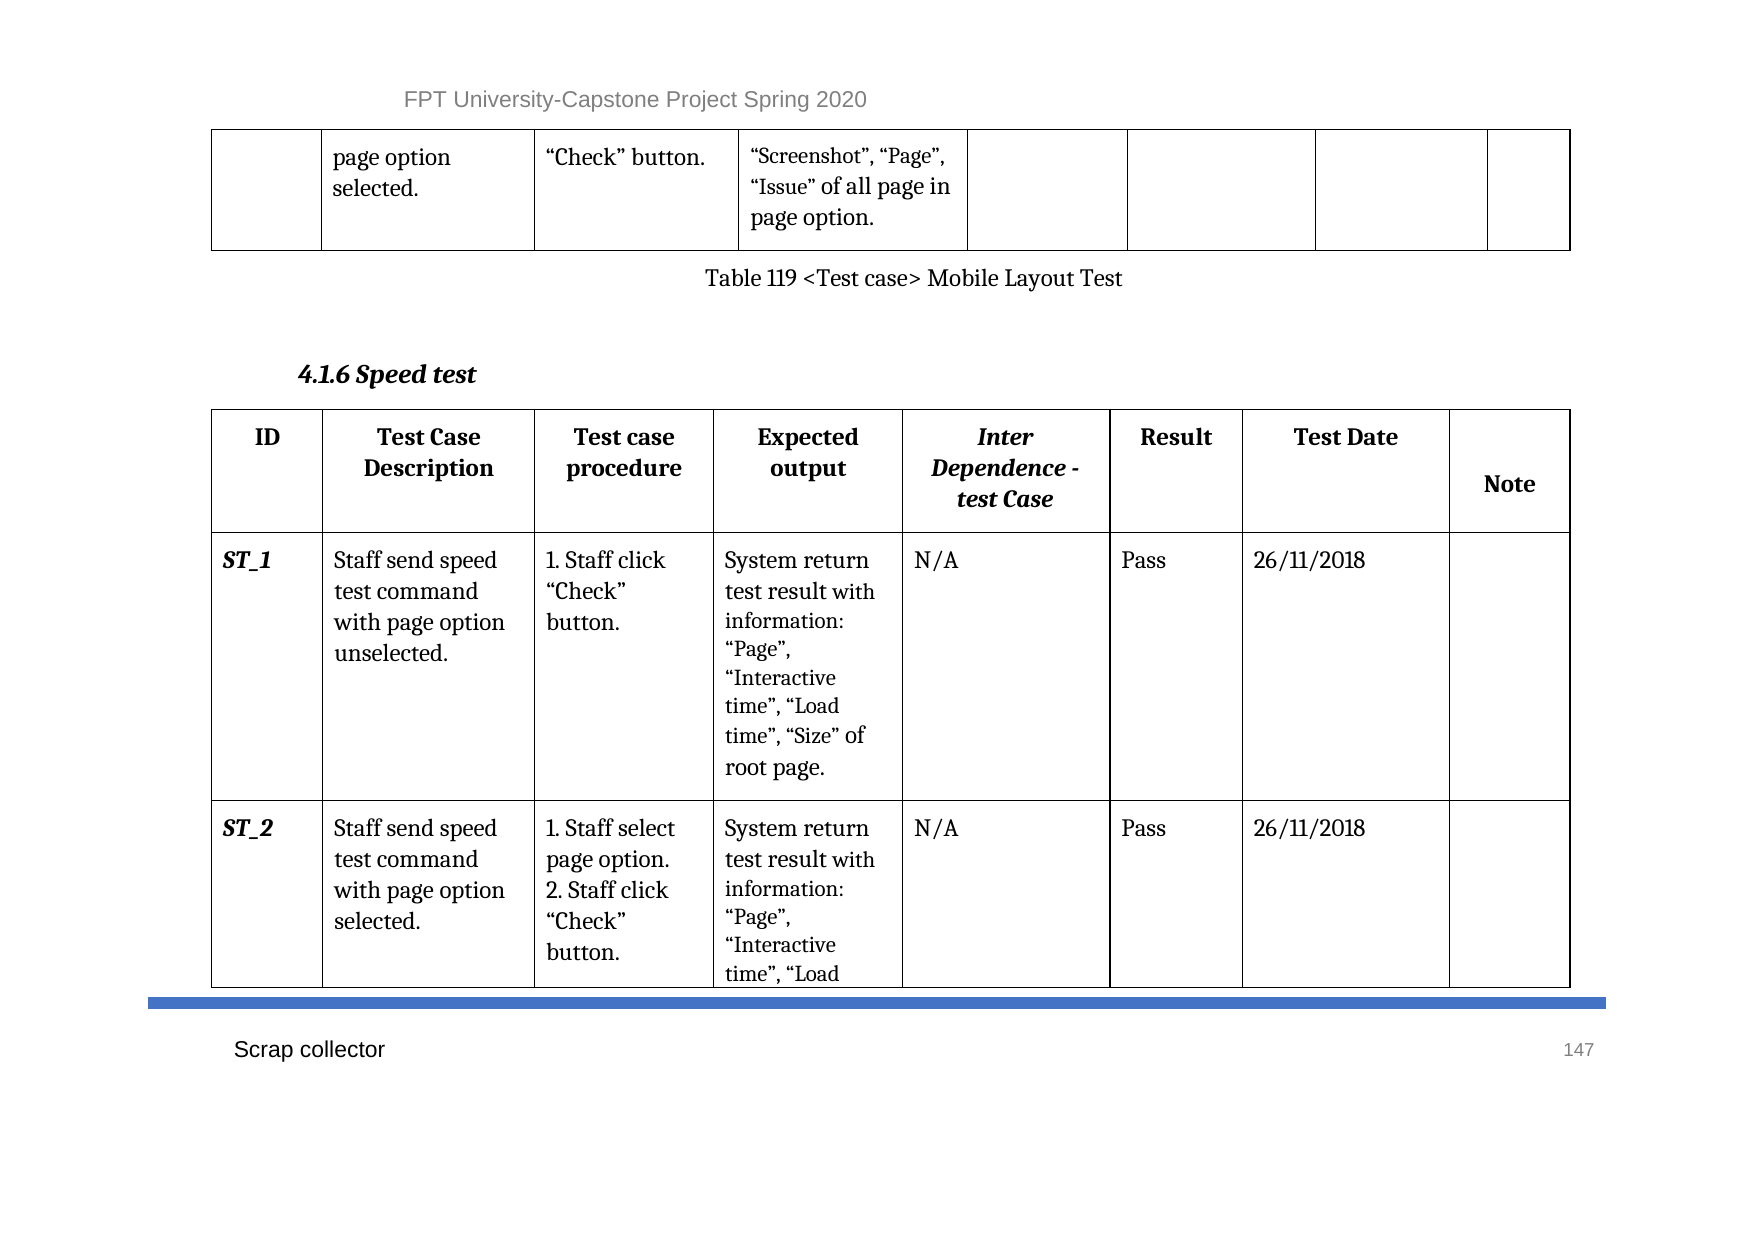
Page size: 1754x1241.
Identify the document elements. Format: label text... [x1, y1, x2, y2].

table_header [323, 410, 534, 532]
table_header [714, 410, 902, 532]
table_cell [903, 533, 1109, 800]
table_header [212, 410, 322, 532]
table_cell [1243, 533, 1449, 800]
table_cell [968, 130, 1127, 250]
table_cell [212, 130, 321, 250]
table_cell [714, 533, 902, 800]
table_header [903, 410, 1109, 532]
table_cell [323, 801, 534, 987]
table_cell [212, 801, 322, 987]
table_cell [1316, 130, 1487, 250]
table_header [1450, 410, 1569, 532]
text 4.1.6 Speed test [185, 359, 1606, 390]
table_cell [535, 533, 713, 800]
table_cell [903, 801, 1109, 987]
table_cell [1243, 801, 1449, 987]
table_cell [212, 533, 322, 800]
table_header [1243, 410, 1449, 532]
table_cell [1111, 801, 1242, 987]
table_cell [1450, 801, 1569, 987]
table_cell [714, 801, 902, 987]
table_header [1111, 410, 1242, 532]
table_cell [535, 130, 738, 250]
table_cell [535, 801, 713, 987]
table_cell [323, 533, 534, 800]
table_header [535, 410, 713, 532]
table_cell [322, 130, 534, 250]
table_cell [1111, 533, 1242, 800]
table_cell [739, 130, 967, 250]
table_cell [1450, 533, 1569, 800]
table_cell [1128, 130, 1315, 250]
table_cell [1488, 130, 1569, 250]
